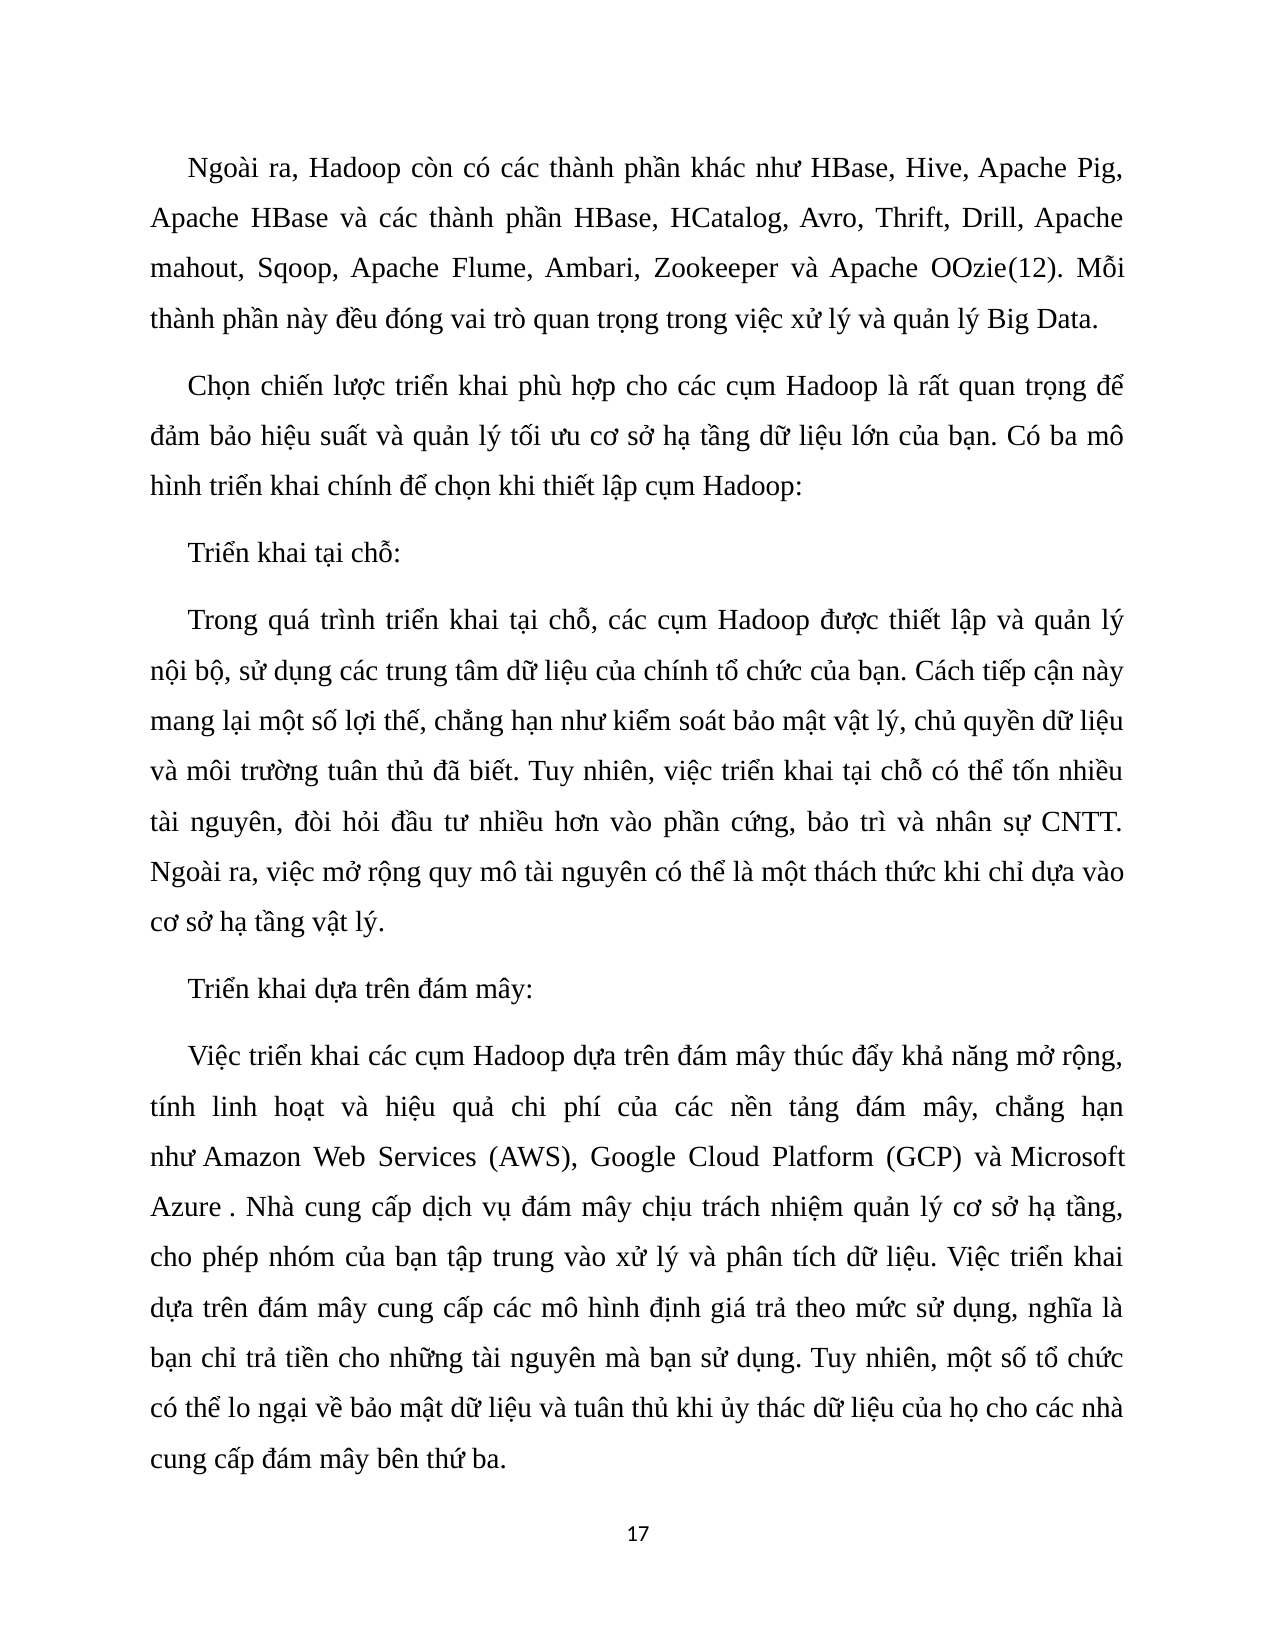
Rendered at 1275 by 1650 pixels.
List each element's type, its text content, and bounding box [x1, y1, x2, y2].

text Việc triển khai các cụm Hadoop dựa trên đám mây thúc đẩy khả năng mở rộng, tính linh hoạt và hiệu quả chi phí của các nền tảng đám mây, chẳng hạn như Amazon Web Services (AWS), Google Cloud Platform (GCP) và Microsoft Azure . Nhà cung cấp dịch vụ đám mây chịu trách nhiệm quản lý cơ sở hạ tầng, cho phép nhóm của bạn tập trung vào xử lý và phân tích dữ liệu. Việc triển khai dựa trên đám mây cung cấp các mô hình định giá trả theo mức sử dụng, nghĩa là bạn chỉ trả tiền cho những tài nguyên mà bạn sử dụng. Tuy nhiên, một số tổ chức có thể lo ngại về bảo mật dữ liệu và tuân thủ khi ủy thác dữ liệu của họ cho các nhà cung cấp đám mây bên thứ ba. [150, 1038, 1125, 1474]
text Triển khai dựa trên đám mây: [150, 971, 1125, 1005]
text Ngoài ra, Hadoop còn có các thành phần khác như HBase, Hive, Apache Pig, Apache HBase và các thành phần HBase, HCatalog, Avro, Thrift, Drill, Apache mahout, Sqoop, Apache Flume, Ambari, Zookeeper và Apache OOzie(12). Mỗi thành phần này đều đóng vai trò quan trọng trong việc xử lý và quản lý Big Data. [150, 150, 1125, 334]
text Trong quá trình triển khai tại chỗ, các cụm Hadoop được thiết lập và quản lý nội bộ, sử dụng các trung tâm dữ liệu của chính tổ chức của bạn. Cách tiếp cận này mang lại một số lợi thế, chẳng hạn như kiểm soát bảo mật vật lý, chủ quyền dữ liệu và môi trường tuân thủ đã biết. Tuy nhiên, việc triển khai tại chỗ có thể tốn nhiều tài nguyên, đòi hỏi đầu tư nhiều hơn vào phần cứng, bảo trì và nhân sự CNTT. Ngoài ra, việc mở rộng quy mô tài nguyên có thể là một thách thức khi chỉ dựa vào cơ sở hạ tầng vật lý. [150, 602, 1125, 938]
text Chọn chiến lược triển khai phù hợp cho các cụm Hadoop là rất quan trọng để đảm bảo hiệu suất và quản lý tối ưu cơ sở hạ tầng dữ liệu lớn của bạn. Có ba mô hình triển khai chính để chọn khi thiết lập cụm Hadoop: [150, 368, 1125, 502]
text Triển khai tại chỗ: [150, 536, 1125, 569]
